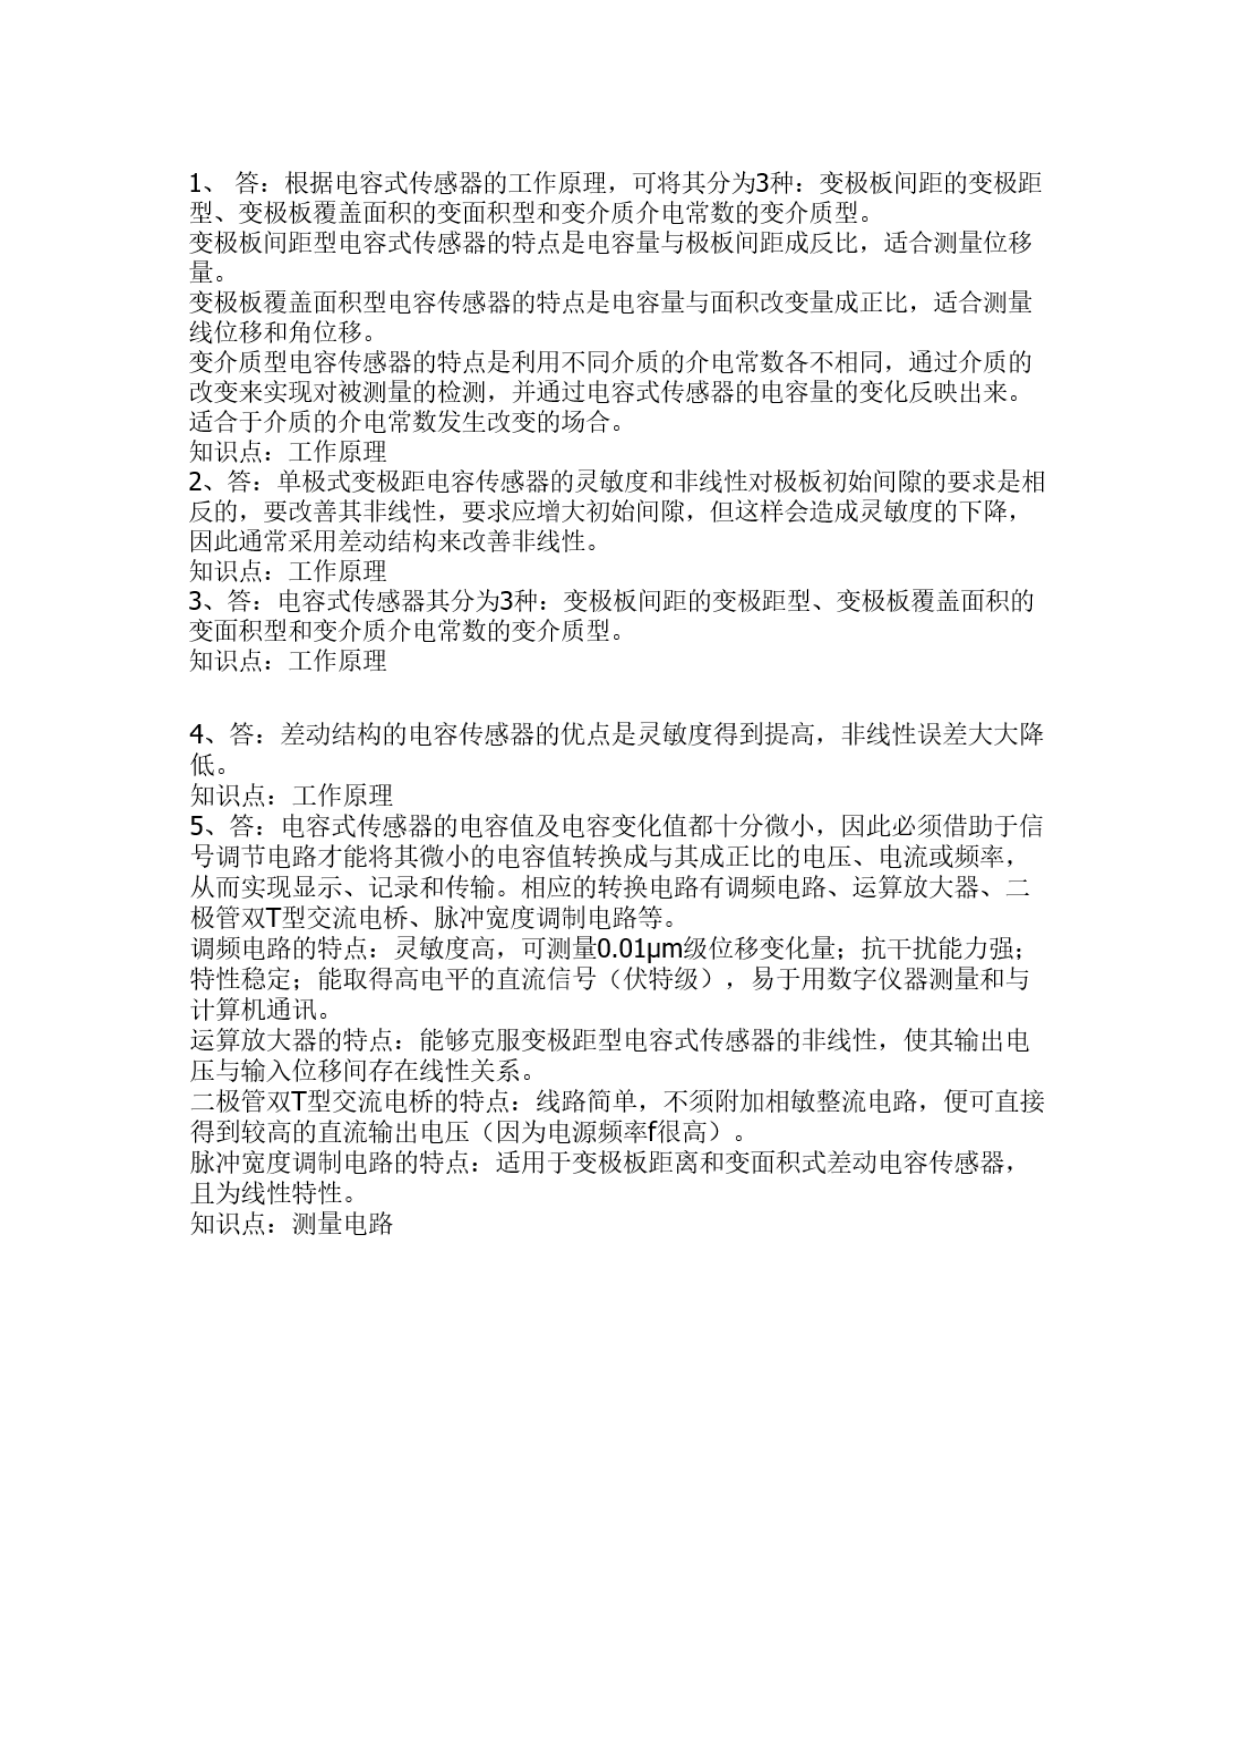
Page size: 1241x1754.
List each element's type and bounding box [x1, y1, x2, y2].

picture [187, 714, 1053, 1251]
picture [187, 162, 1053, 684]
